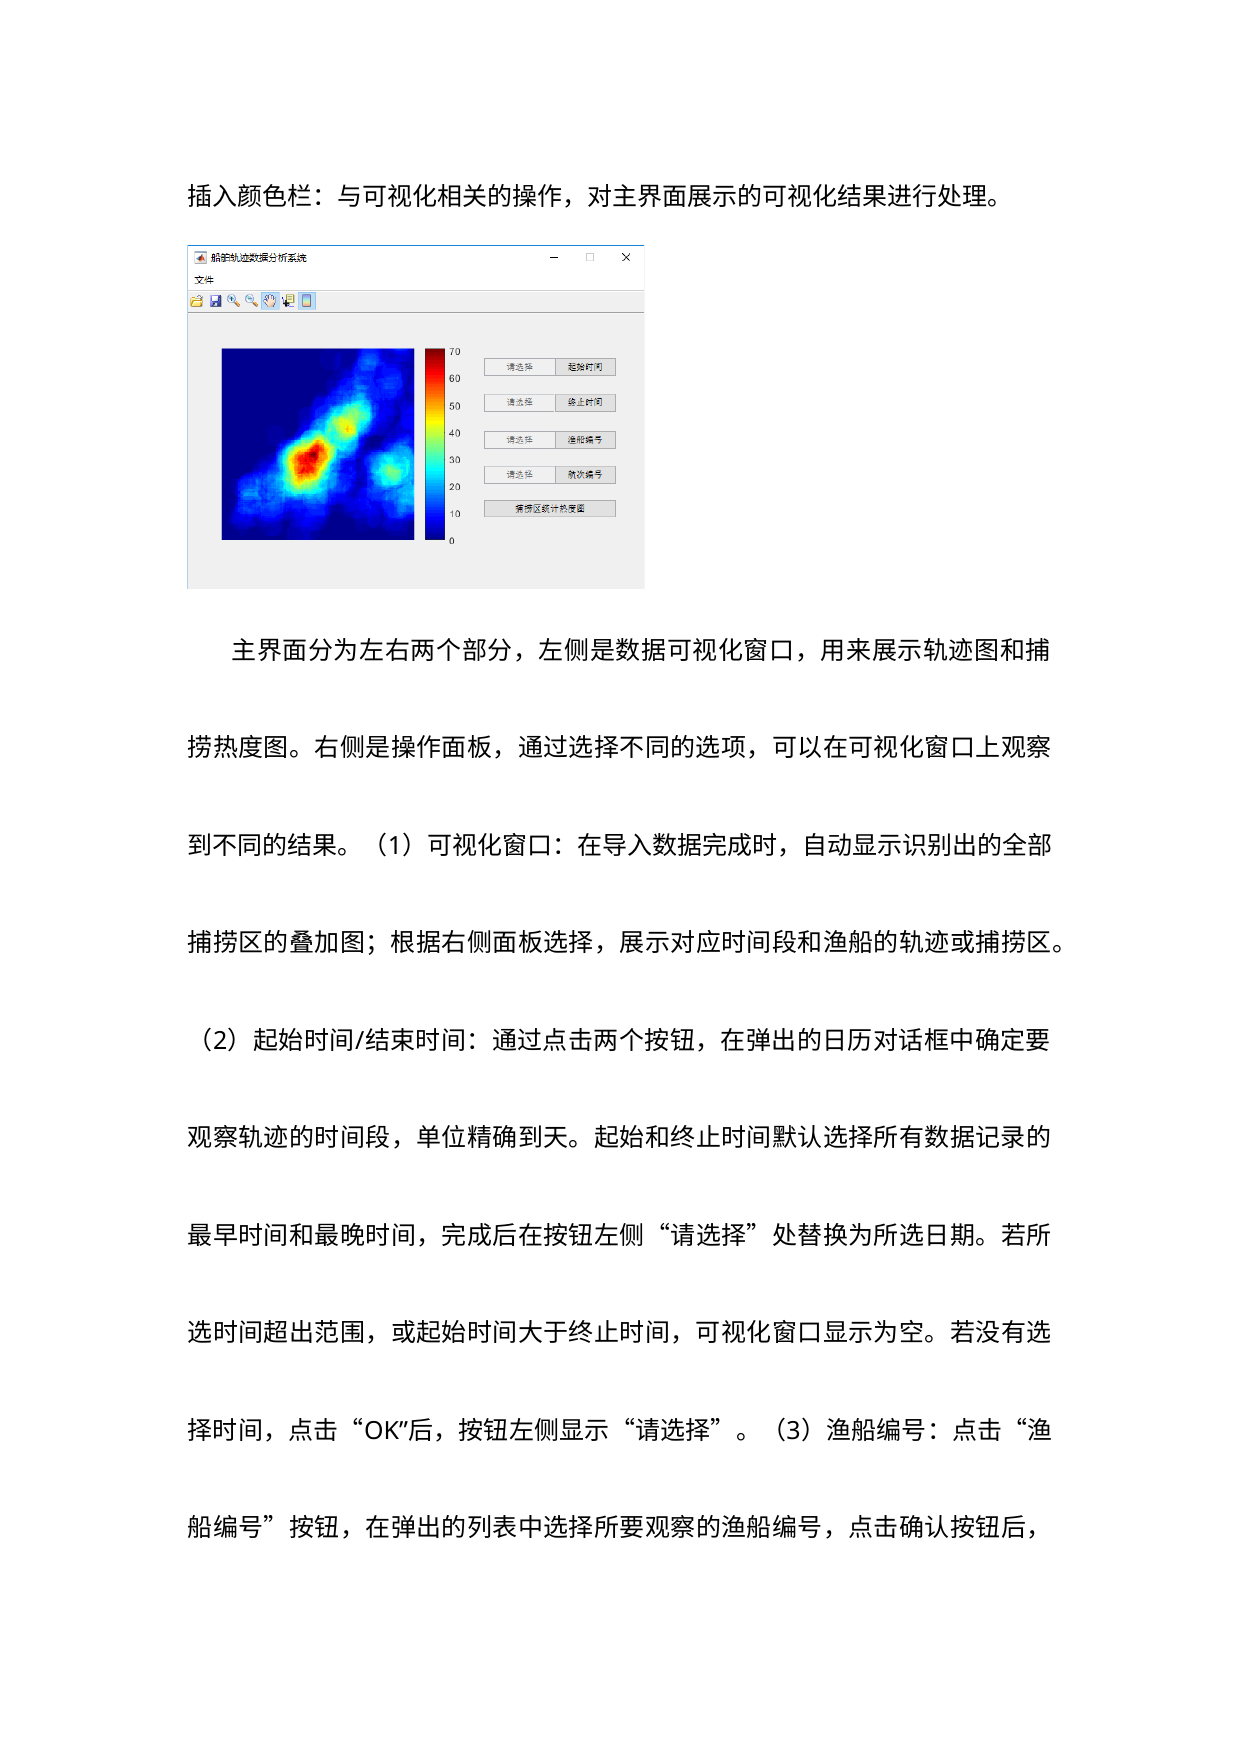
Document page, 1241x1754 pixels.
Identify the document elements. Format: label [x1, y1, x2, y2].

text [187, 616, 1053, 1558]
picture [187, 245, 645, 589]
text [187, 162, 1053, 227]
